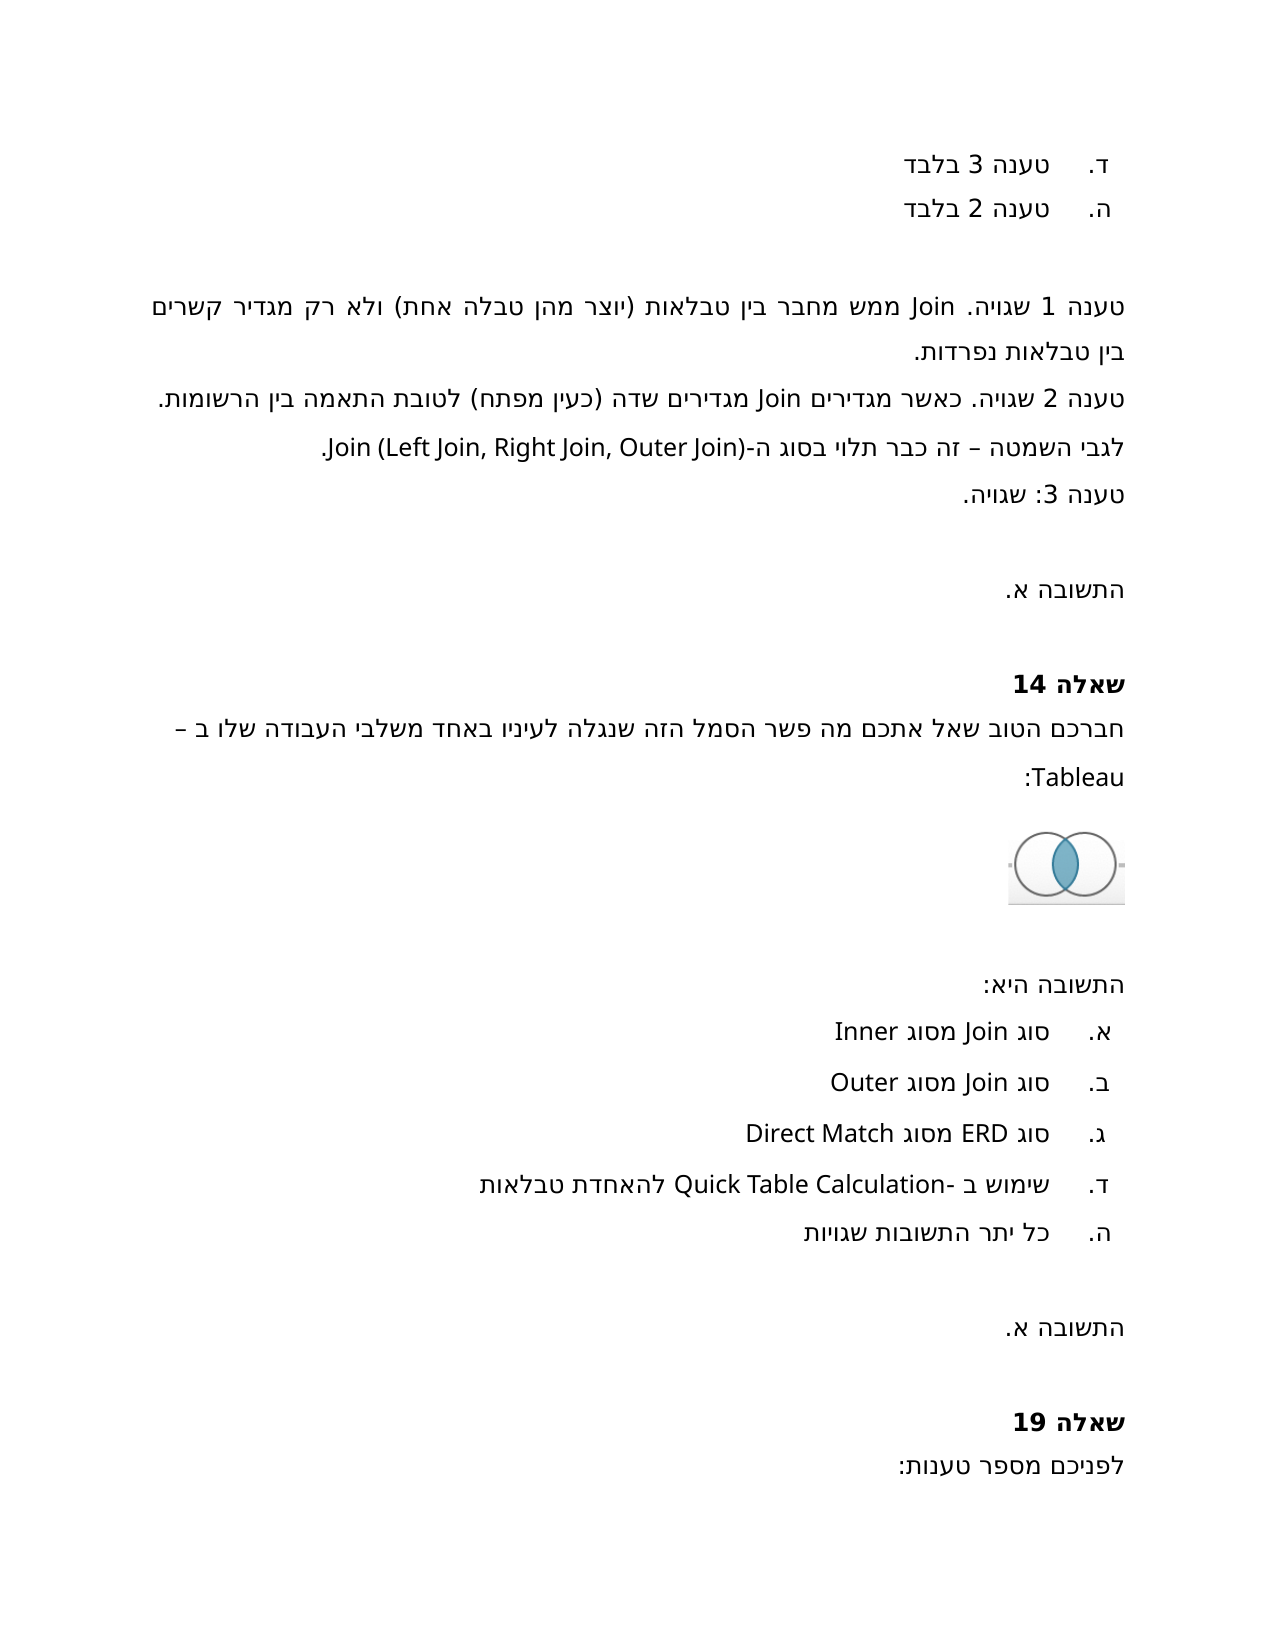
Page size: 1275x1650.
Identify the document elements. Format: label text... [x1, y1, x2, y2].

list סוג Join מסוג Inner [150, 1014, 1087, 1048]
text שאלה 19 [150, 1408, 1125, 1437]
text שאלה 14 [150, 670, 1125, 699]
list טענה 2 בלבד [150, 194, 1087, 223]
text חברכם הטוב שאל אתכם מה פשר הסמל הזה שנגלה לעיניו באחד משלבי העבודה שלו ב – Tableau: [150, 714, 1125, 794]
list טענה 3 בלבד [150, 150, 1087, 179]
list שימוש ב -Quick Table Calculation להאחדת טבלאות [150, 1167, 1087, 1201]
text לפניכם מספר טענות: [150, 1452, 1125, 1481]
text התשובה א. [150, 1313, 1125, 1342]
text טענה 3: שגויה. [150, 481, 1125, 510]
text טענה 2 שגויה. כאשר מגדירים Join מגדירים שדה (כעין מפתח) לטובת התאמה בין הרשומות. לגבי השמטה – זה כבר תלוי בסוג ה-Join (Left Join, Right Join, Outer Join). [150, 381, 1125, 464]
text טענה 1 שגויה. Join ממש מחבר בין טבלאות (יוצר מהן טבלה אחת) ולא רק מגדיר קשרים בין טבלאות נפרדות. [150, 288, 1125, 366]
text התשובה א. [150, 575, 1125, 604]
list סוג ERD מסוג Direct Match [150, 1116, 1087, 1150]
text התשובה היא: [150, 970, 1125, 999]
picture [1008, 811, 1125, 905]
list סוג Join מסוג Outer [150, 1065, 1087, 1099]
list כל יתר התשובות שגויות [150, 1218, 1087, 1247]
